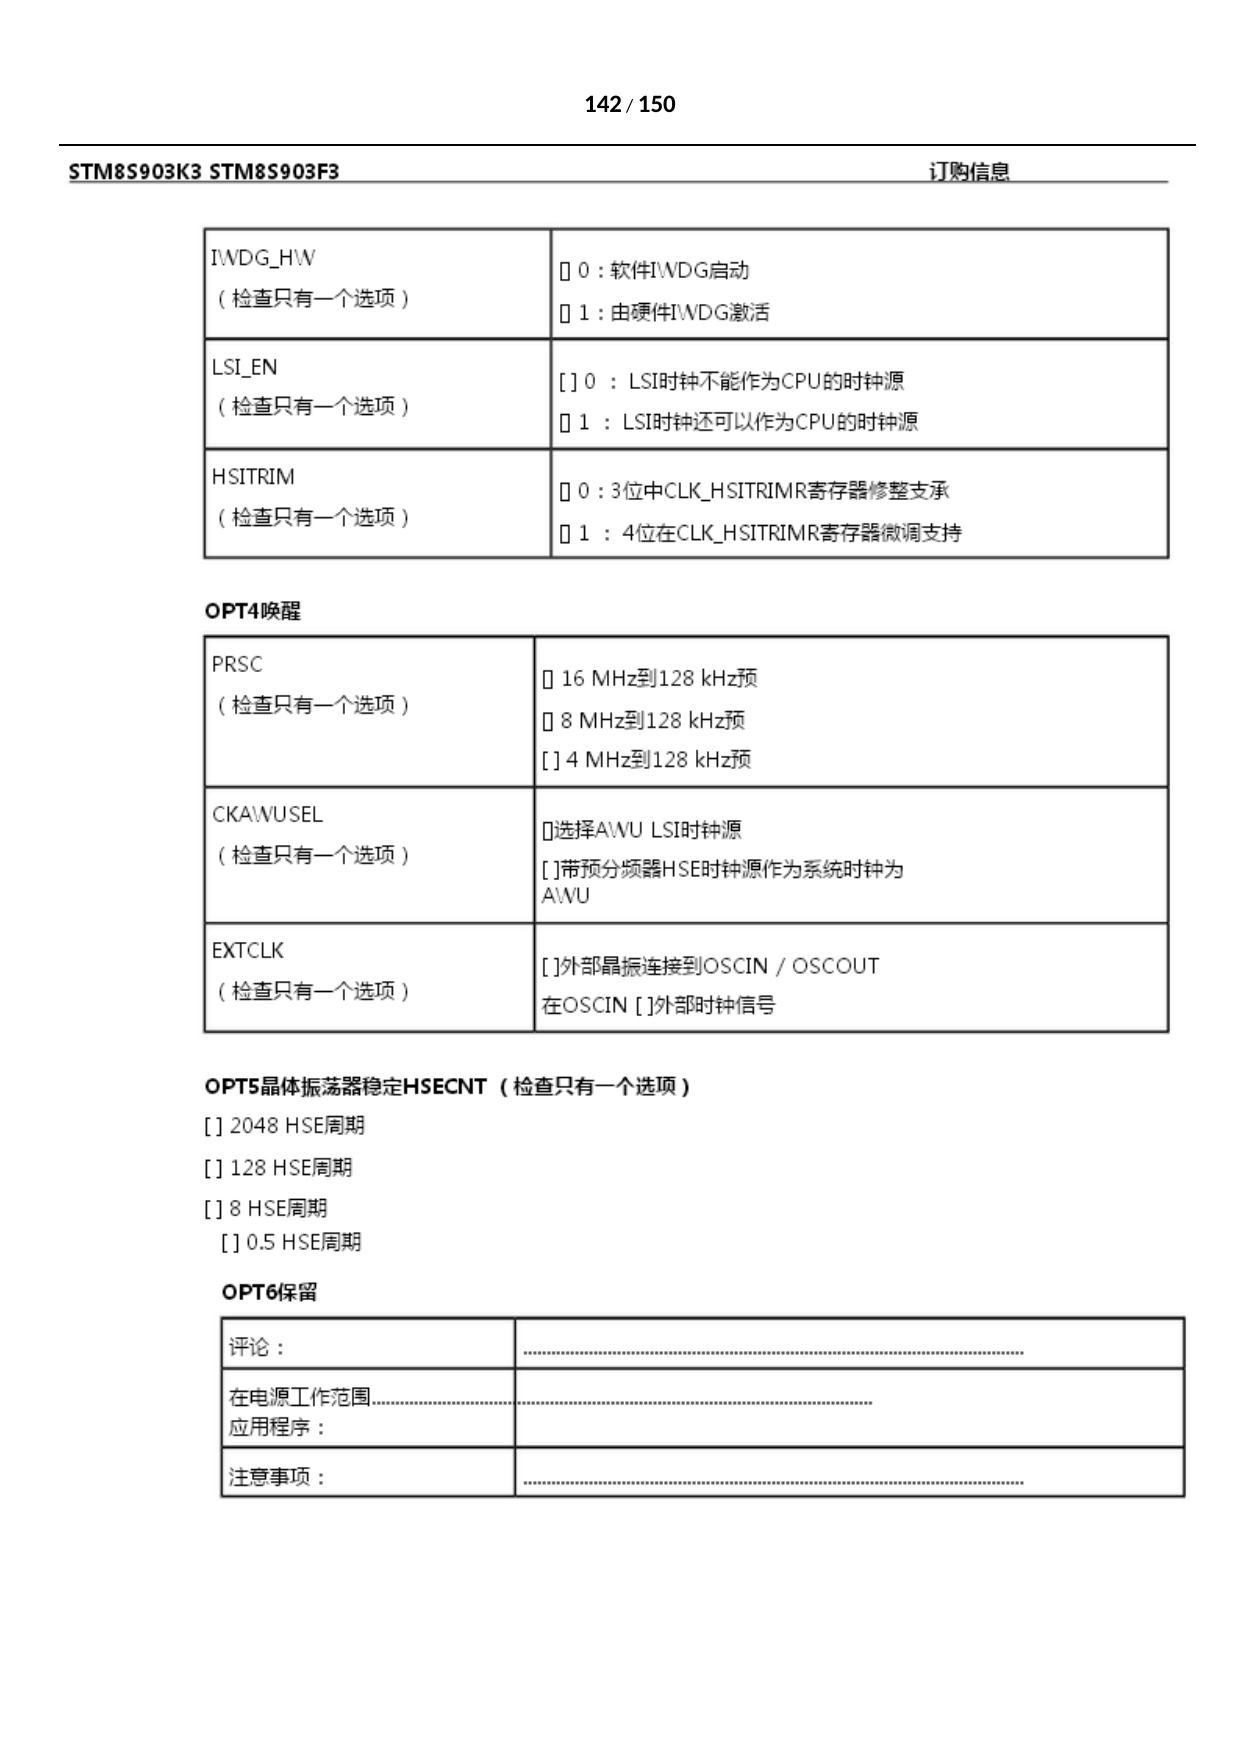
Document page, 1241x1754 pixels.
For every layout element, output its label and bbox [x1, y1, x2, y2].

picture [59, 1229, 1197, 1502]
picture [59, 156, 1181, 1224]
